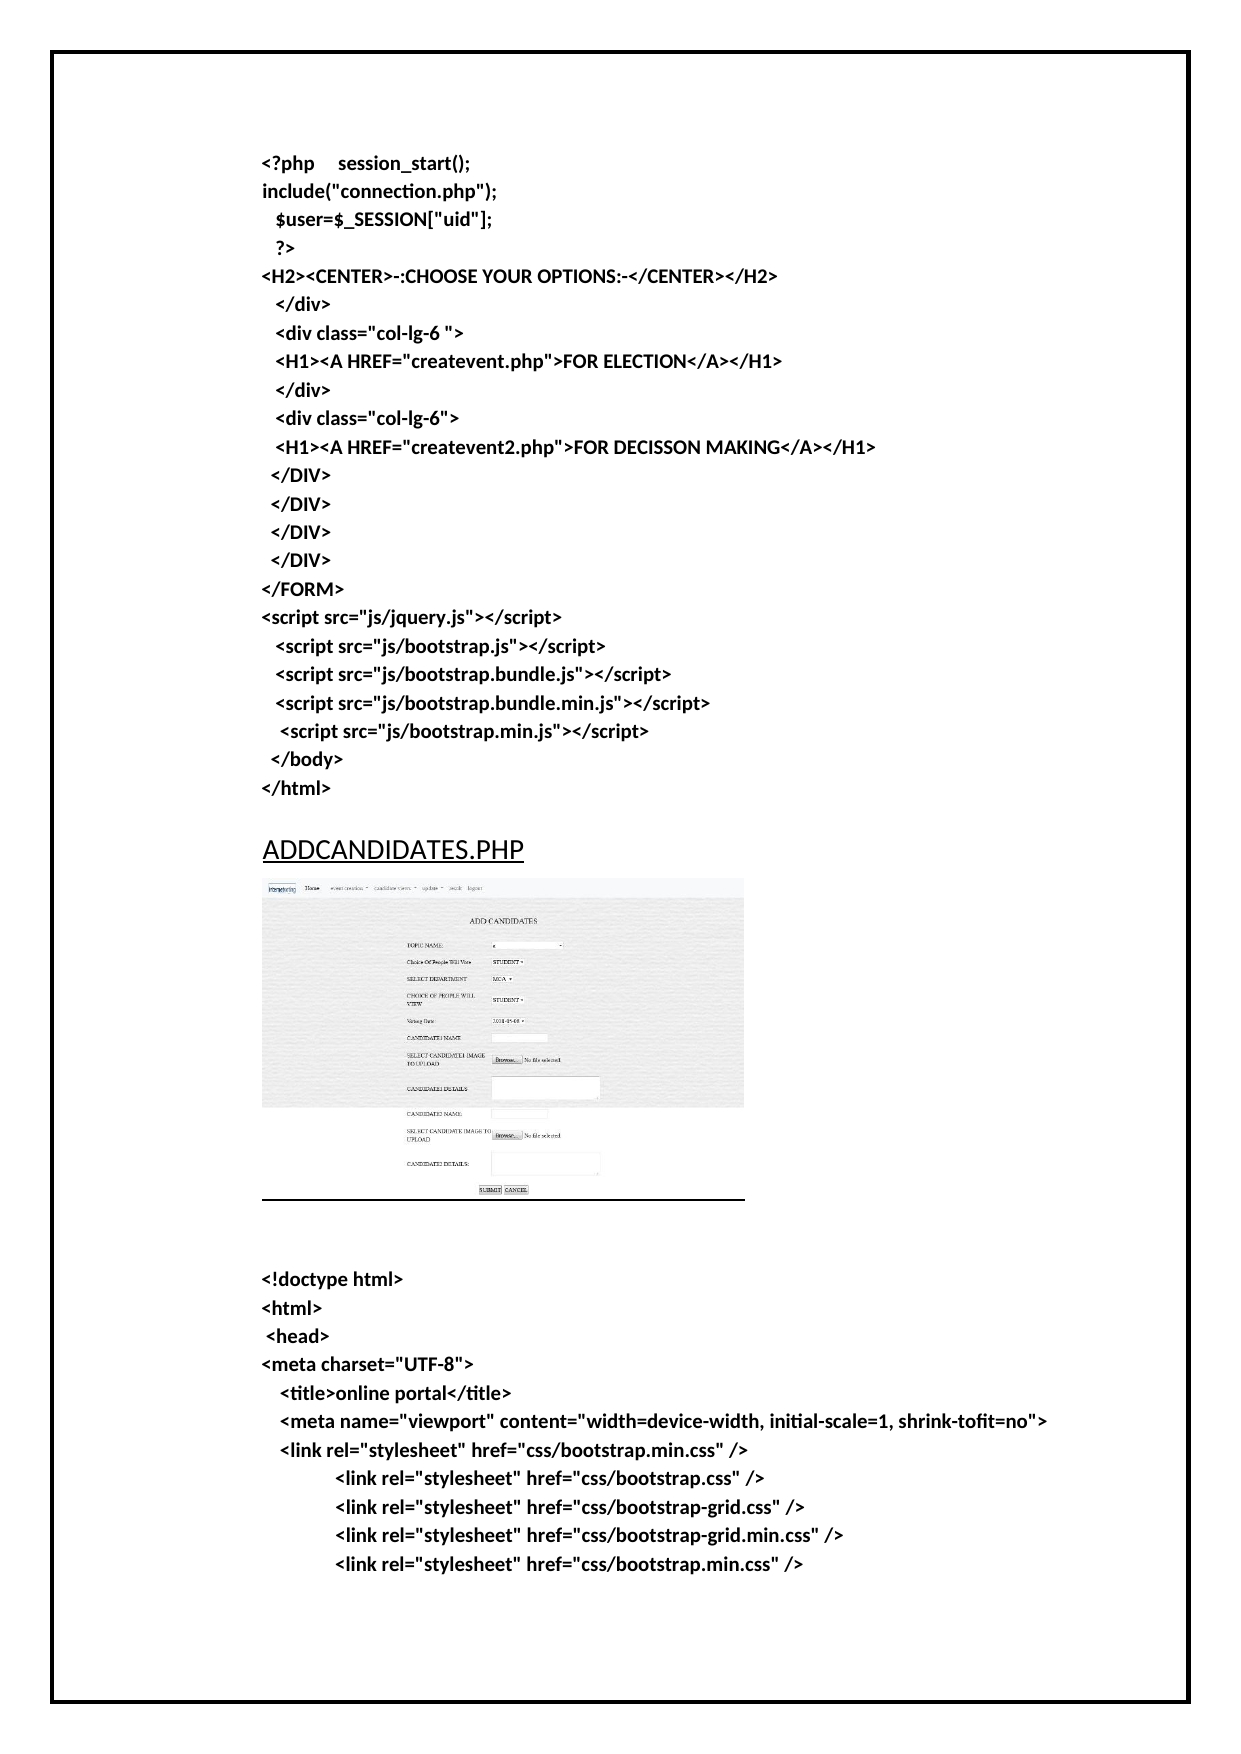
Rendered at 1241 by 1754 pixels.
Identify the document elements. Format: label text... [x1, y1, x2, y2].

text <meta charset="UTF-8"> [261, 1352, 1126, 1377]
text </body> [261, 747, 1126, 772]
text <link rel="stylesheet" href="css/bootstrap-grid.min.css" /> [112, 1523, 1128, 1548]
text </DIV> [261, 548, 1126, 573]
text <html> [261, 1295, 1126, 1320]
text <H1><A HREF="createvent.php">FOR ELECTION</A></H1> [261, 348, 1126, 374]
text </div> [261, 292, 1126, 317]
text </DIV> [261, 519, 1126, 544]
text </DIV> [261, 491, 1126, 516]
text </DIV> [261, 462, 1126, 488]
text </html> [261, 775, 1126, 801]
text </FORM> [261, 576, 1126, 601]
text <script src="js/jquery.js"></script> [261, 604, 1126, 630]
text <script src="js/bootstrap.bundle.min.js"></script> [261, 690, 1126, 715]
text <div class="col-lg-6"> [261, 405, 1126, 431]
text </div> [261, 377, 1126, 402]
text ?> [261, 235, 1126, 260]
text <link rel="stylesheet" href="css/bootstrap-grid.css" /> [112, 1494, 1128, 1519]
text <link rel="stylesheet" href="css/bootstrap.min.css" /> [112, 1551, 1128, 1577]
text <link rel="stylesheet" href="css/bootstrap.css" /> [112, 1465, 1128, 1491]
text <!doctype html> [261, 1266, 1126, 1292]
text <script src="js/bootstrap.bundle.js"></script> [261, 661, 1126, 687]
text <div class="col-lg-6 "> [261, 320, 1126, 346]
text <script src="js/bootstrap.js"></script> [261, 633, 1126, 658]
text <H1><A HREF="createvent2.php">FOR DECISSON MAKING</A></H1> [261, 434, 1126, 459]
text <head> [261, 1323, 1126, 1349]
text <meta name="viewport" content="width=device-width, initial-scale=1, shrink-tofit=no"> [261, 1408, 1126, 1434]
text <title>online portal</title> [261, 1380, 1126, 1406]
text <H2><CENTER>-:CHOOSE YOUR OPTIONS:-</CENTER></H2> [261, 263, 1126, 289]
text <link rel="stylesheet" href="css/bootstrap.min.css" /> [261, 1437, 1126, 1462]
picture [262, 878, 744, 1195]
text <?php session_start(); include("connection.php"); [261, 150, 582, 203]
text $user=$_SESSION["uid"]; [261, 206, 1126, 232]
text <script src="js/bootstrap.min.js"></script> [261, 718, 1126, 744]
